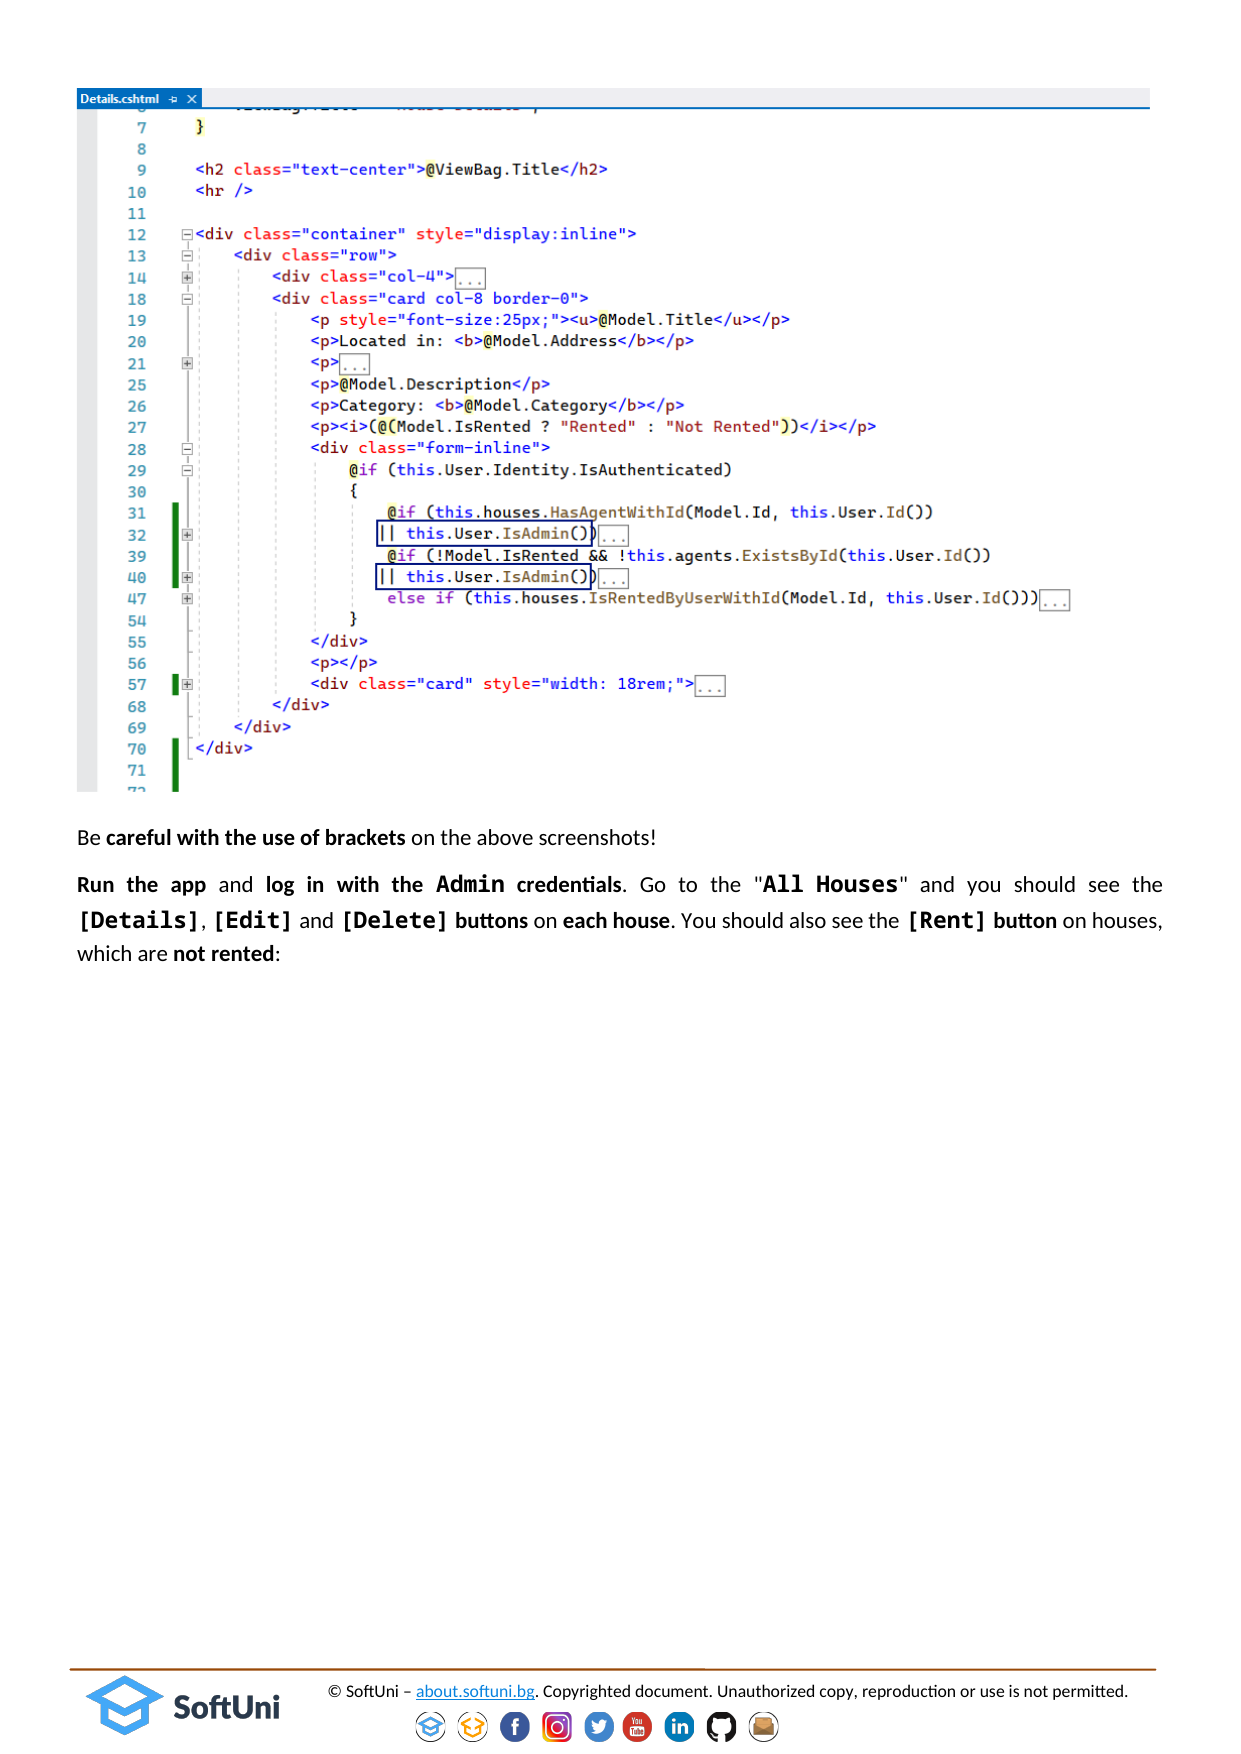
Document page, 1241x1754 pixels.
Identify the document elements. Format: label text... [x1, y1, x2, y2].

picture [622, 1712, 652, 1742]
picture [664, 1712, 671, 1720]
text Be careful with the use of brackets on the above screenshots! [77, 823, 1163, 851]
picture [664, 1733, 673, 1742]
picture [457, 1712, 488, 1742]
picture [584, 1712, 614, 1742]
text Run the app and log in with the Admin credentials. Go to the "All Houses" and you should see the [Details], [Edit] and [Delete] buttons on each house. You should also see the [Rent] button on houses, which are not rented: [77, 868, 1163, 967]
picture [706, 1712, 737, 1742]
picture [415, 1712, 446, 1742]
picture [678, 1724, 688, 1733]
picture [79, 1671, 286, 1741]
picture [76, 88, 1164, 807]
picture [686, 1735, 694, 1742]
picture [748, 1712, 779, 1742]
picture [542, 1712, 572, 1742]
picture [500, 1712, 530, 1742]
